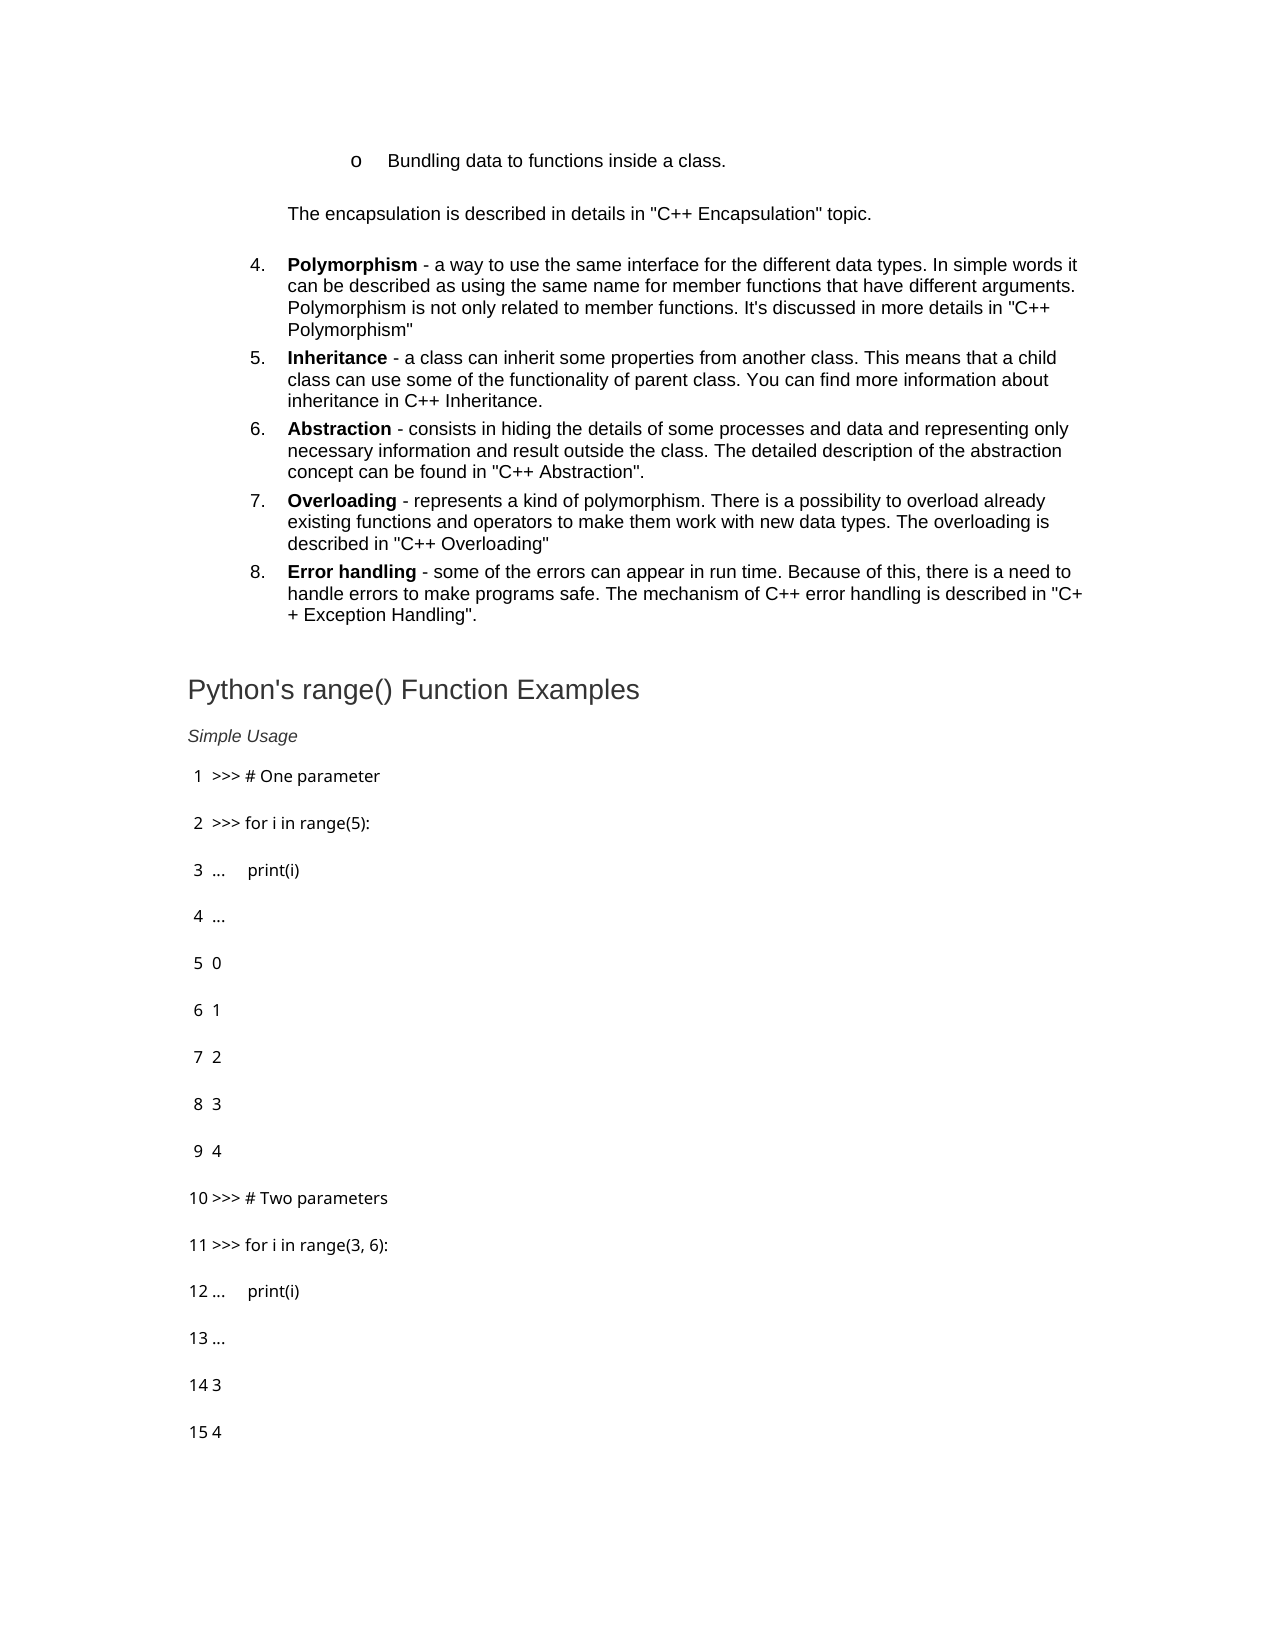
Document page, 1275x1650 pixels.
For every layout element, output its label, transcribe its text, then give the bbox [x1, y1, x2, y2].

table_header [186, 763, 210, 1469]
subtitle Python's range() Function Examples [187, 673, 1087, 706]
list Abstraction - consists in hiding the details of some processes and data and representing only necessary information and result outside the class. The detailed description of the abstraction concept can be found in "C++ Abstraction". [250, 418, 1087, 483]
list Polymorphism - a way to use the same interface for the different data types. In simple words it can be described as using the same name for member functions that have different arguments. Polymorphism is not only related to member functions. It's discussed in more details in "C++ Polymorphism" [250, 254, 1087, 340]
list Bundling data to functions inside a class. [350, 150, 1087, 174]
list Overloading - represents a kind of polymorphism. There is a possibility to overload already existing functions and operators to make them work with new data types. The overloading is described in "C++ Overloading" [250, 490, 1087, 554]
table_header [210, 763, 1095, 1469]
subtitle Simple Usage [187, 726, 1087, 746]
text The encapsulation is described in details in "C++ Encapsulation" topic. [287, 203, 1087, 224]
list Inheritance - a class can inherit some properties from another class. This means that a child class can use some of the functionality of parent class. You can find more information about inheritance in C++ Inheritance. [250, 347, 1087, 411]
list Error handling - some of the errors can appear in run time. Because of this, there is a need to handle errors to make programs safe. The mechanism of C++ error handling is described in "C++ Exception Handling". [250, 561, 1087, 626]
